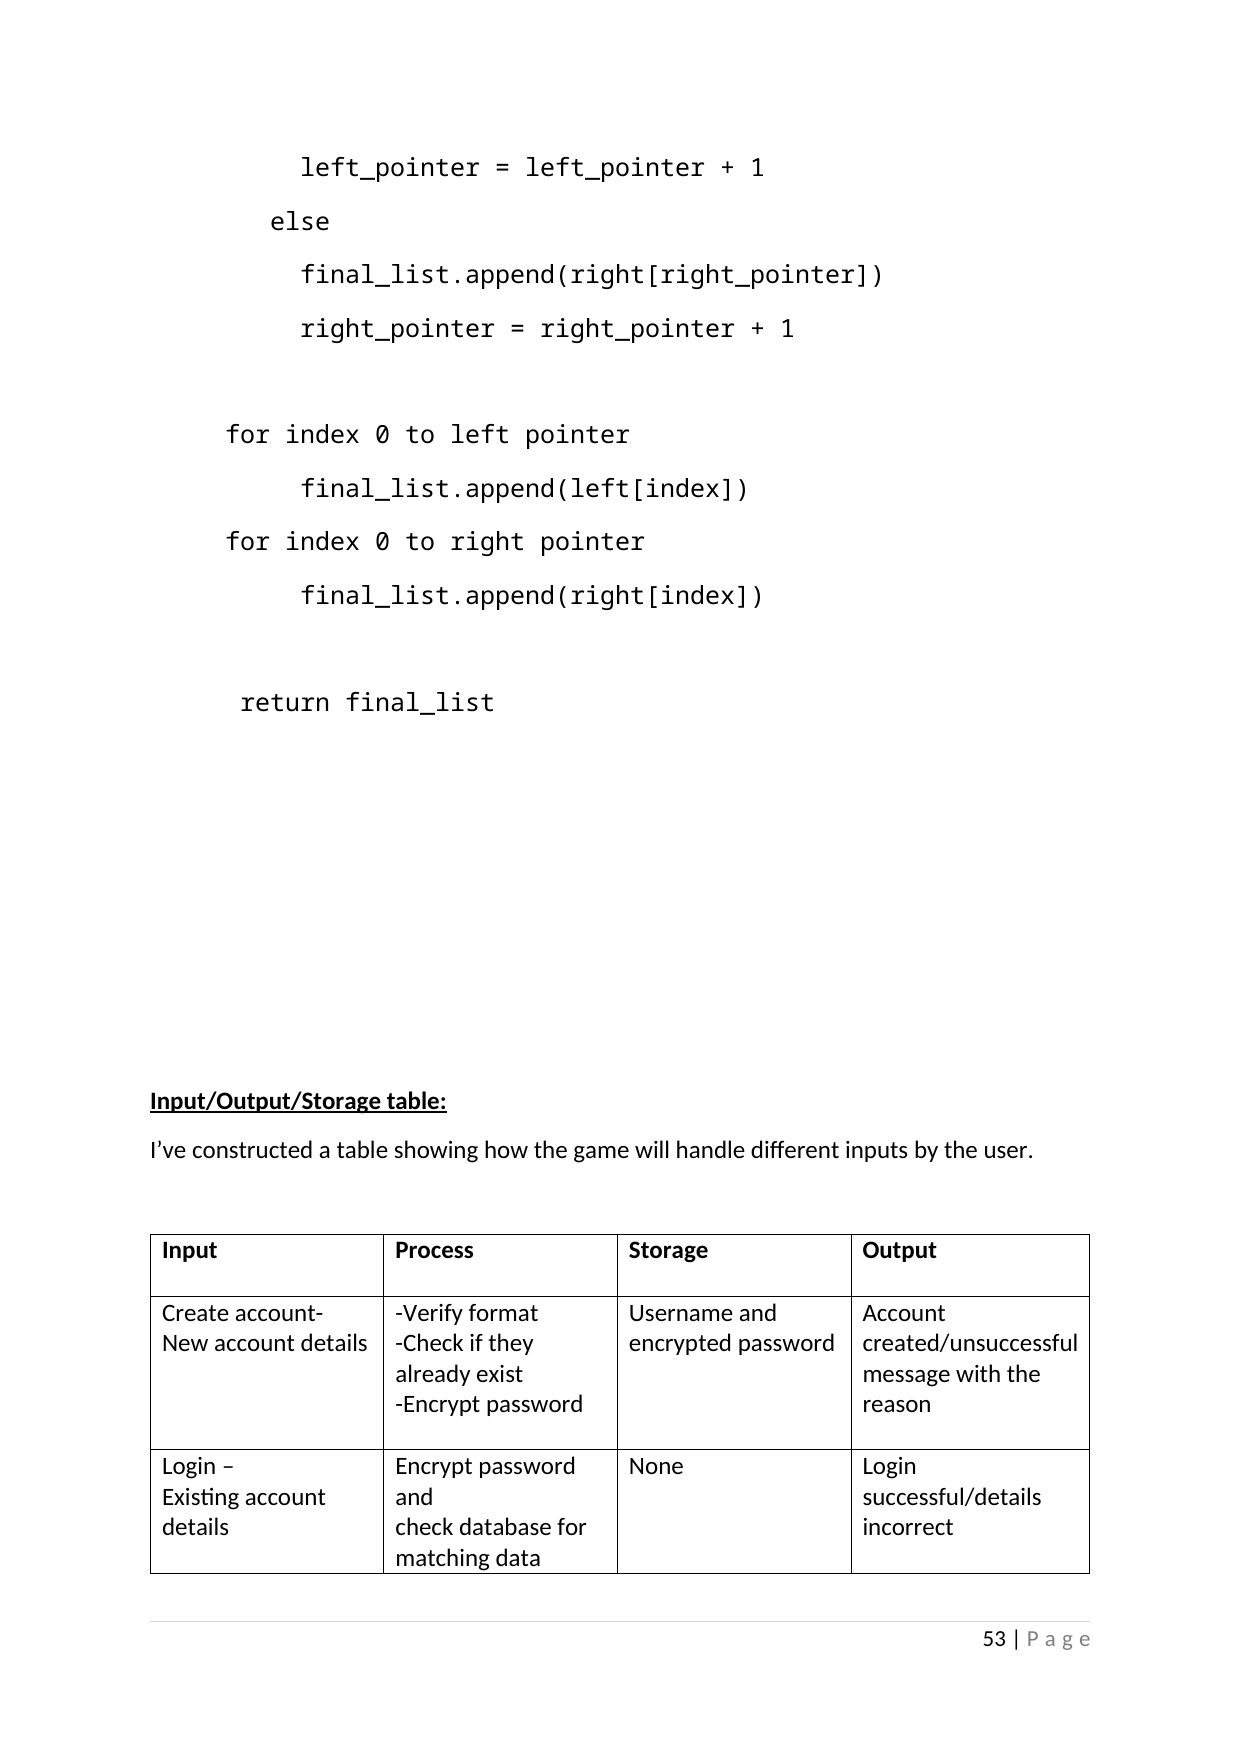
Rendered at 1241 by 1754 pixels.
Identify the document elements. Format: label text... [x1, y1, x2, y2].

table_cell -Verify format -Check if they already exist -Encrypt password [384, 1297, 617, 1449]
text return final_list [150, 684, 1090, 718]
text else [150, 203, 1090, 237]
text final_list.append(right[right_pointer]) [150, 257, 1090, 291]
table_header Process [384, 1235, 617, 1296]
text final_list.append(left[index]) [150, 471, 1090, 505]
text for index 0 to left pointer [150, 417, 1090, 451]
table_header Storage [618, 1235, 851, 1296]
table_cell Create account- New account details [151, 1297, 383, 1449]
table_cell Account created/unsuccessful message with the reason [852, 1297, 1089, 1449]
table_cell Username and encrypted password [618, 1297, 851, 1449]
table_cell Encrypt password and check database for matching data [384, 1450, 617, 1572]
text left_pointer = left_pointer + 1 [150, 150, 1090, 184]
table_cell Login – Existing account details [151, 1450, 383, 1572]
table_cell None [618, 1450, 851, 1572]
text final_list.append(right[index]) [150, 577, 1090, 612]
table_header Output [852, 1235, 1089, 1296]
table_header Input [151, 1235, 383, 1296]
text for index 0 to right pointer [150, 524, 1090, 558]
text I’ve constructed a table showing how the game will handle different inputs by the user. [150, 1134, 1090, 1165]
table_cell Login successful/details incorrect [852, 1450, 1089, 1572]
text right_pointer = right_pointer + 1 [150, 310, 1090, 344]
text Input/Output/Storage table: [150, 1085, 1090, 1115]
